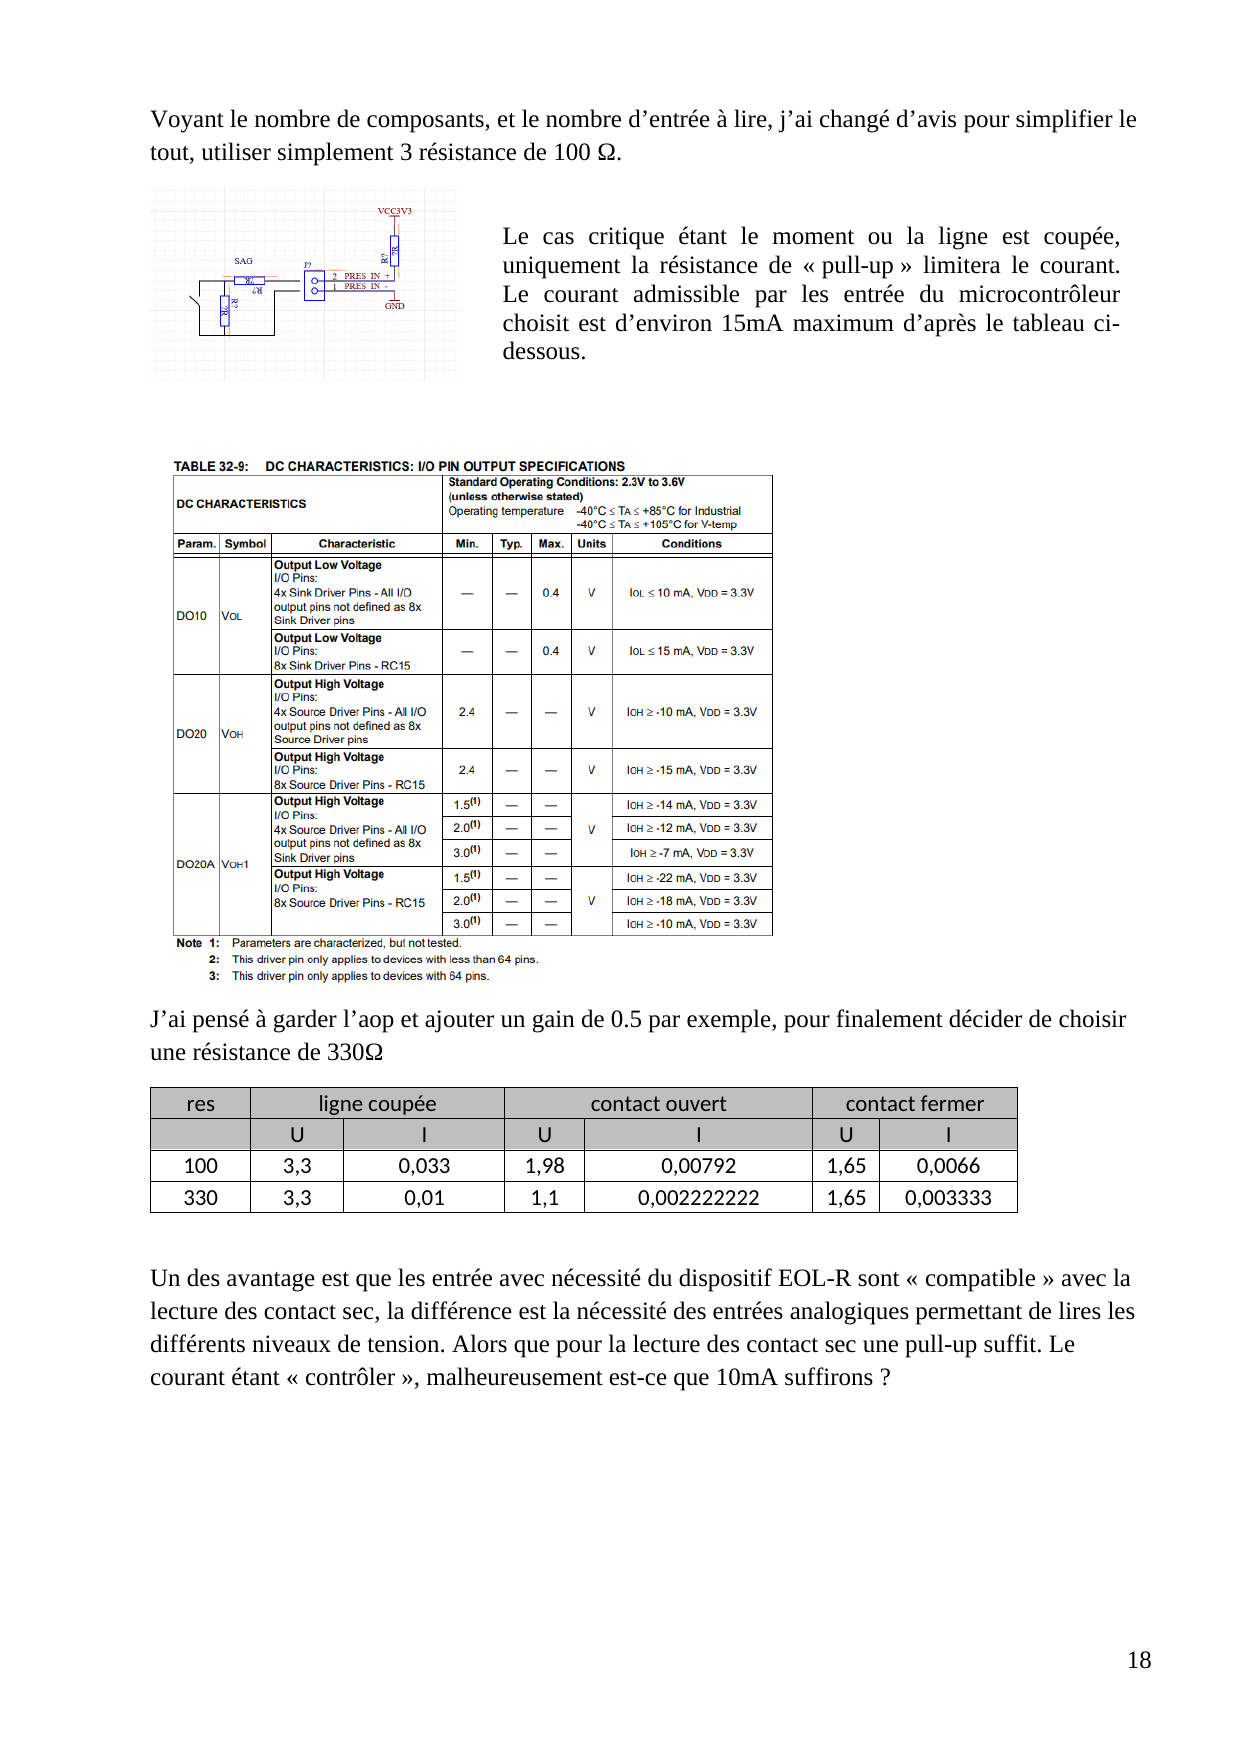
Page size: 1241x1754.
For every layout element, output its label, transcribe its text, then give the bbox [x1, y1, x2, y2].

table_cell U [813, 1119, 879, 1149]
table_cell I [344, 1119, 504, 1149]
table_cell 0,002222222 [585, 1182, 812, 1212]
table_cell 3,3 [251, 1151, 343, 1181]
table_cell I [585, 1119, 812, 1149]
table_header ligne coupée [251, 1088, 504, 1118]
table_cell 0,01 [344, 1182, 504, 1212]
table_header res [151, 1088, 250, 1118]
table_cell 1,98 [505, 1151, 584, 1181]
picture [150, 186, 460, 381]
table_header contact ouvert [505, 1088, 812, 1118]
table_header contact fermer [813, 1088, 1017, 1118]
picture [150, 451, 797, 984]
text Un des avantage est que les entrée avec nécessité du dispositif EOL-R sont « compatible » avec la lecture des contact sec, la différence est la nécessité des entrées analogiques permettant de lires les différents niveaux de tension. Alors que pour la lecture des contact sec une pull-up suffit. Le courant étant « contrôler », malheureusement est-ce que 10mA suffirons ? [150, 1263, 1152, 1391]
table_cell 330 [151, 1182, 250, 1212]
table_cell 100 [151, 1151, 250, 1181]
table_cell 1,65 [813, 1151, 879, 1181]
table_cell U [251, 1119, 343, 1149]
table_cell 3,3 [251, 1182, 343, 1212]
table_cell 0,003333 [880, 1182, 1017, 1212]
table_cell U [505, 1119, 584, 1149]
table_cell 0,033 [344, 1151, 504, 1181]
table_cell 1,65 [813, 1182, 879, 1212]
table_cell [151, 1119, 250, 1149]
text Voyant le nombre de composants, et le nombre d’entrée à lire, j’ai changé d’avis pour simplifier le tout, utiliser simplement 3 résistance de 100 Ω. [150, 104, 1152, 166]
table_cell 1,1 [505, 1182, 584, 1212]
table_cell I [880, 1119, 1017, 1149]
table_cell 0,00792 [585, 1151, 812, 1181]
table_cell 0,0066 [880, 1151, 1017, 1181]
text J’ai pensé à garder l’aop et ajouter un gain de 0.5 par exemple, pour finalement décider de choisir une résistance de 330Ω [150, 1004, 1152, 1066]
